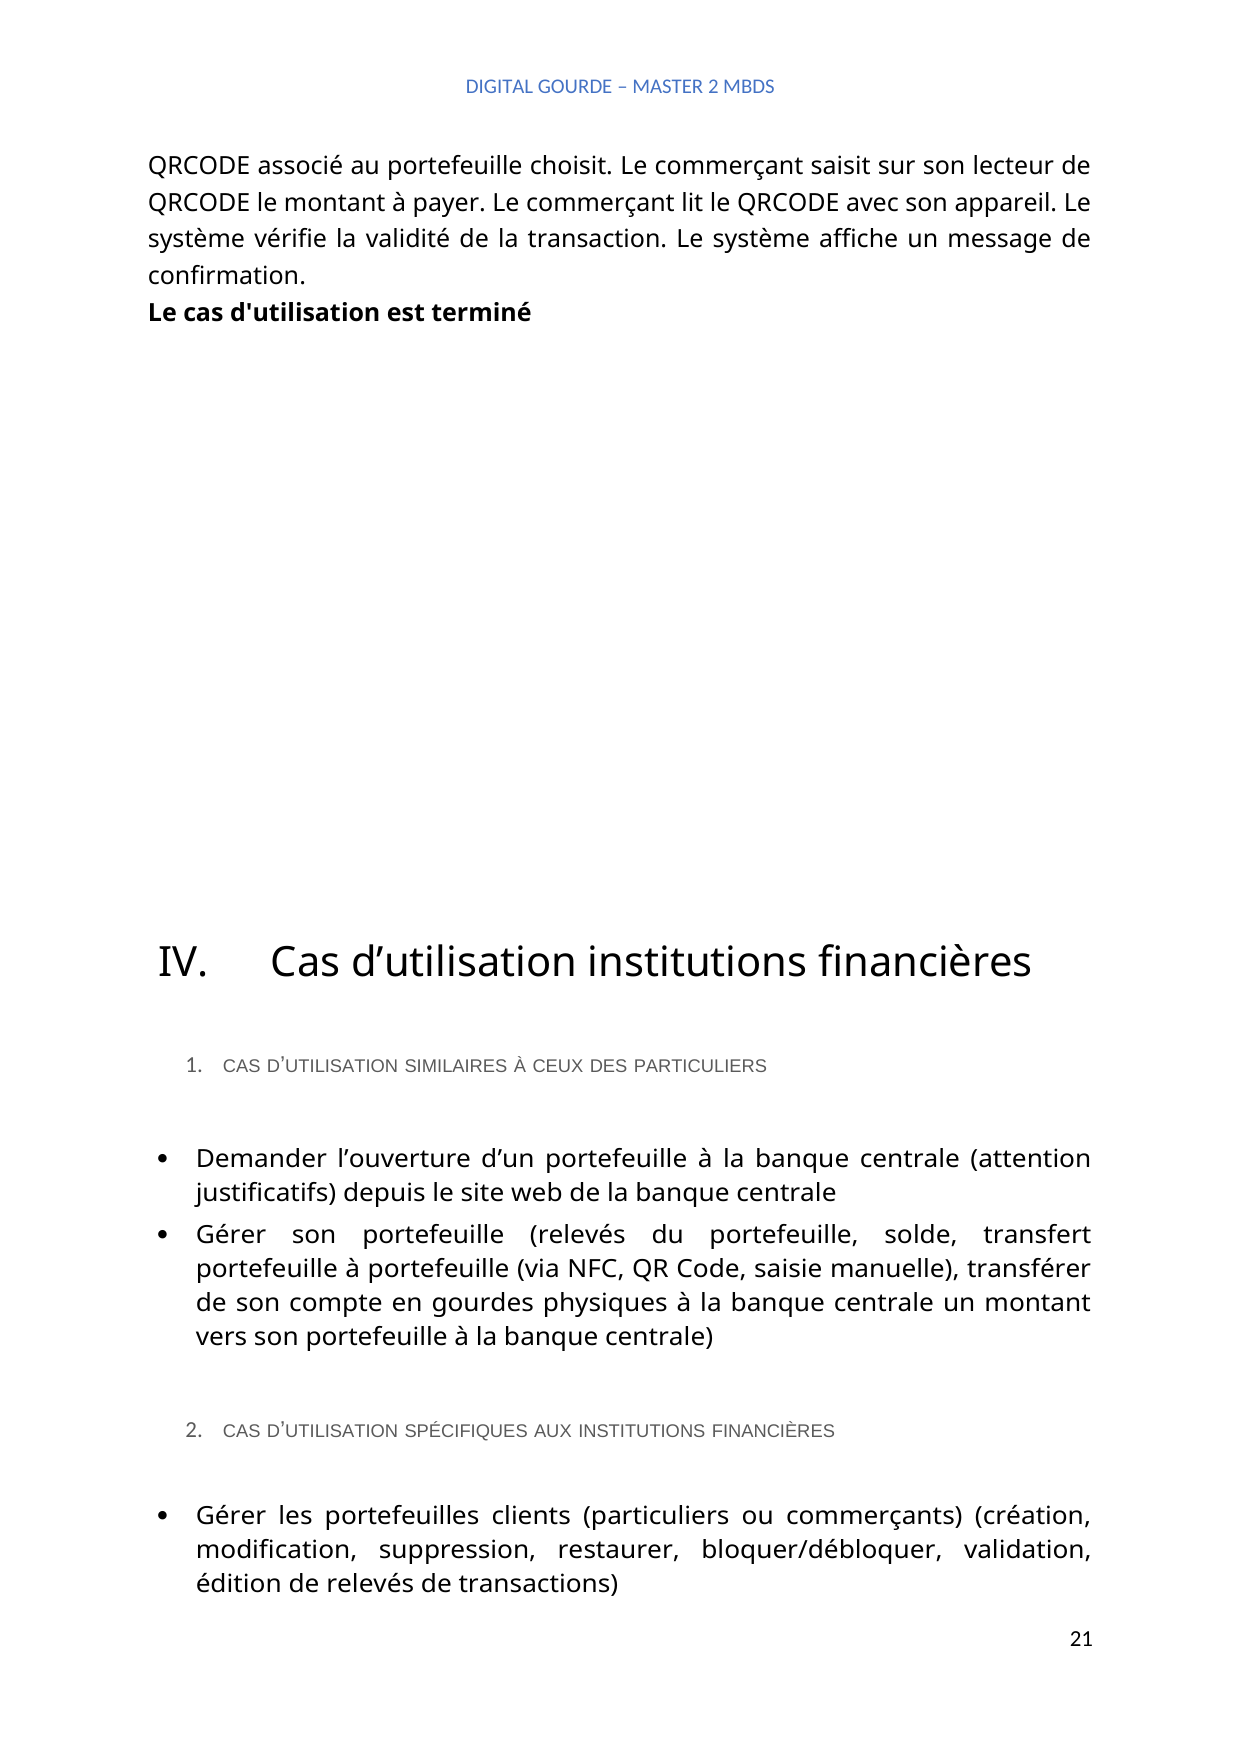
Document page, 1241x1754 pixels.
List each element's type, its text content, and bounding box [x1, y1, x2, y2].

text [148, 148, 1093, 292]
list cas d’utilisation spécifiques aux institutions financières [185, 1415, 1093, 1443]
text Le cas d'utilisation est terminé [148, 295, 1093, 329]
subtitle Cas d’utilisation institutions financières [158, 932, 1093, 989]
list cas d’utilisation similaires à ceux des particuliers [185, 1050, 1093, 1078]
list Gérer les portefeuilles clients (particuliers ou commerçants) (création, modification, suppression, restaurer, bloquer/débloquer, validation, édition de relevés de transactions) [158, 1498, 1093, 1600]
list Gérer son portefeuille (relevés du portefeuille, solde, transfert portefeuille à portefeuille (via NFC, QR Code, saisie manuelle), transférer de son compte en gourdes physiques à la banque centrale un montant vers son portefeuille à la banque centrale) [158, 1217, 1093, 1353]
list Demander l’ouverture d’un portefeuille à la banque centrale (attention justificatifs) depuis le site web de la banque centrale [158, 1140, 1093, 1208]
